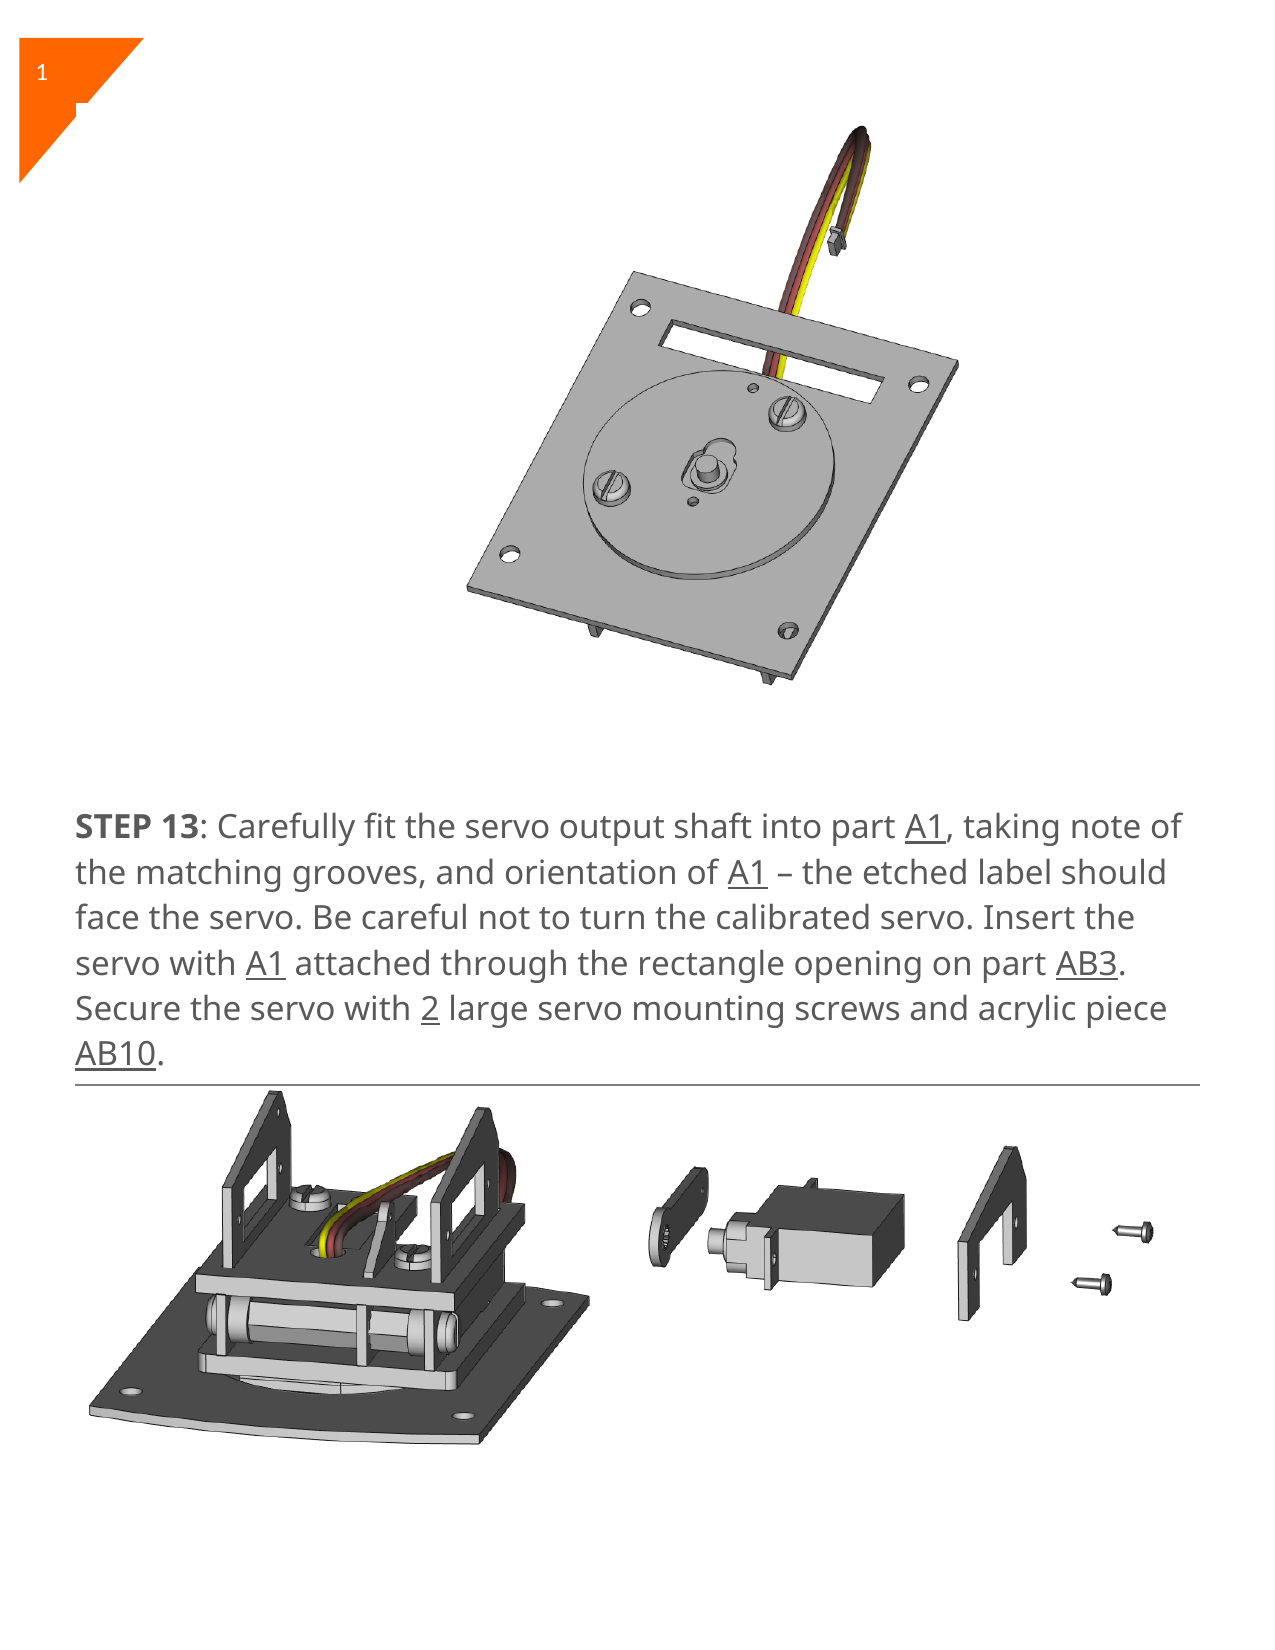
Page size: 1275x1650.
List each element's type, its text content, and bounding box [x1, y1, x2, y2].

text STEP 13: Carefully fit the servo output shaft into part A1, taking note of the matching grooves, and orientation of A1 – the etched label should face the servo. Be careful not to turn the calibrated servo. Insert the servo with A1 attached through the rectangle opening on part AB3. Secure the servo with 2 large servo mounting screws and acrylic piece AB10. [75, 803, 1200, 1084]
picture [76, 1086, 1199, 1464]
picture [76, 103, 1200, 694]
